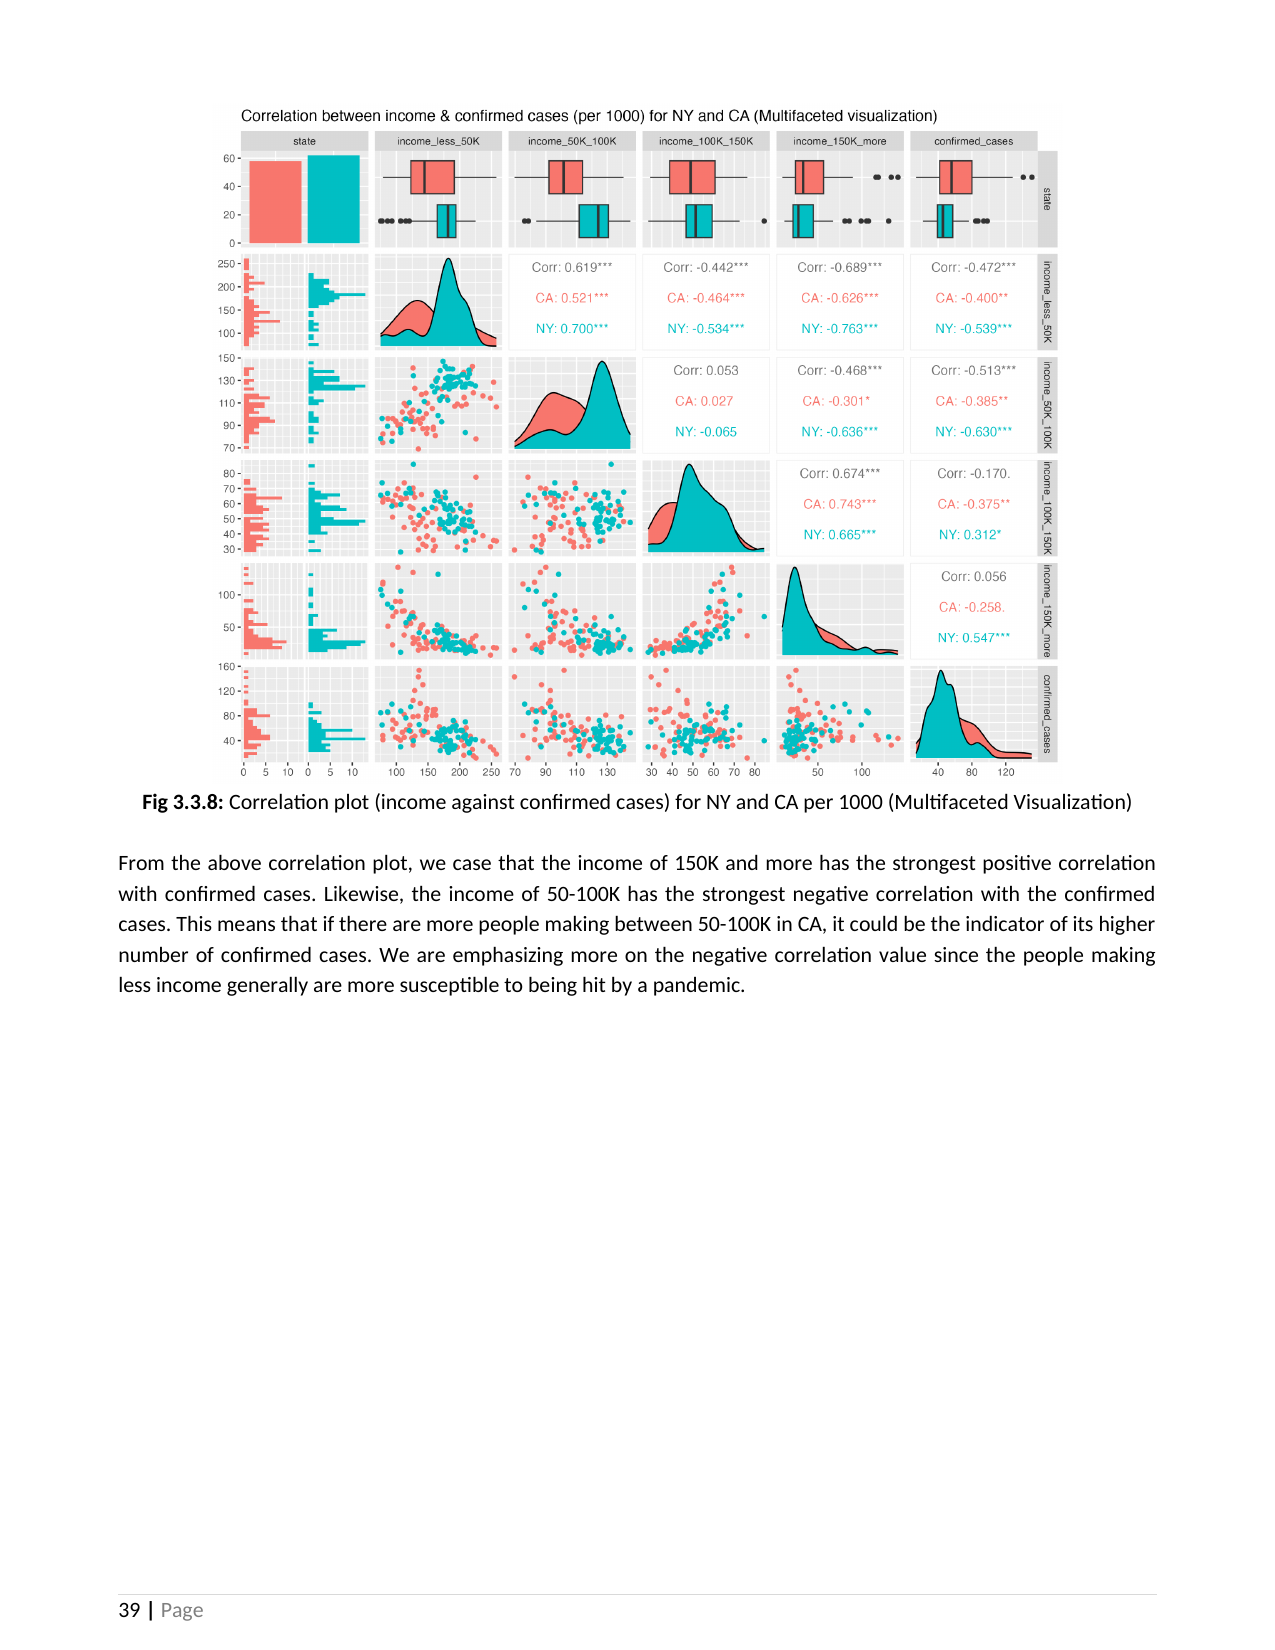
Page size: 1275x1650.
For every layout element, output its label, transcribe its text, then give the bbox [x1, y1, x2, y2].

text Fig 3.3.8: Correlation plot (income against confirmed cases) for NY and CA per 1000 (Multifaceted Visualization) [118, 788, 1157, 814]
picture [211, 103, 1064, 784]
text From the above correlation plot, we case that the income of 150K and more has the strongest positive correlation with confirmed cases. Likewise, the income of 50-100K has the strongest negative correlation with the confirmed cases. This means that if there are more people making between 50-100K in CA, it could be the indicator of its higher number of confirmed cases. We are emphasizing more on the negative correlation value since the people making less income generally are more susceptible to being hit by a pandemic. [118, 849, 1157, 998]
